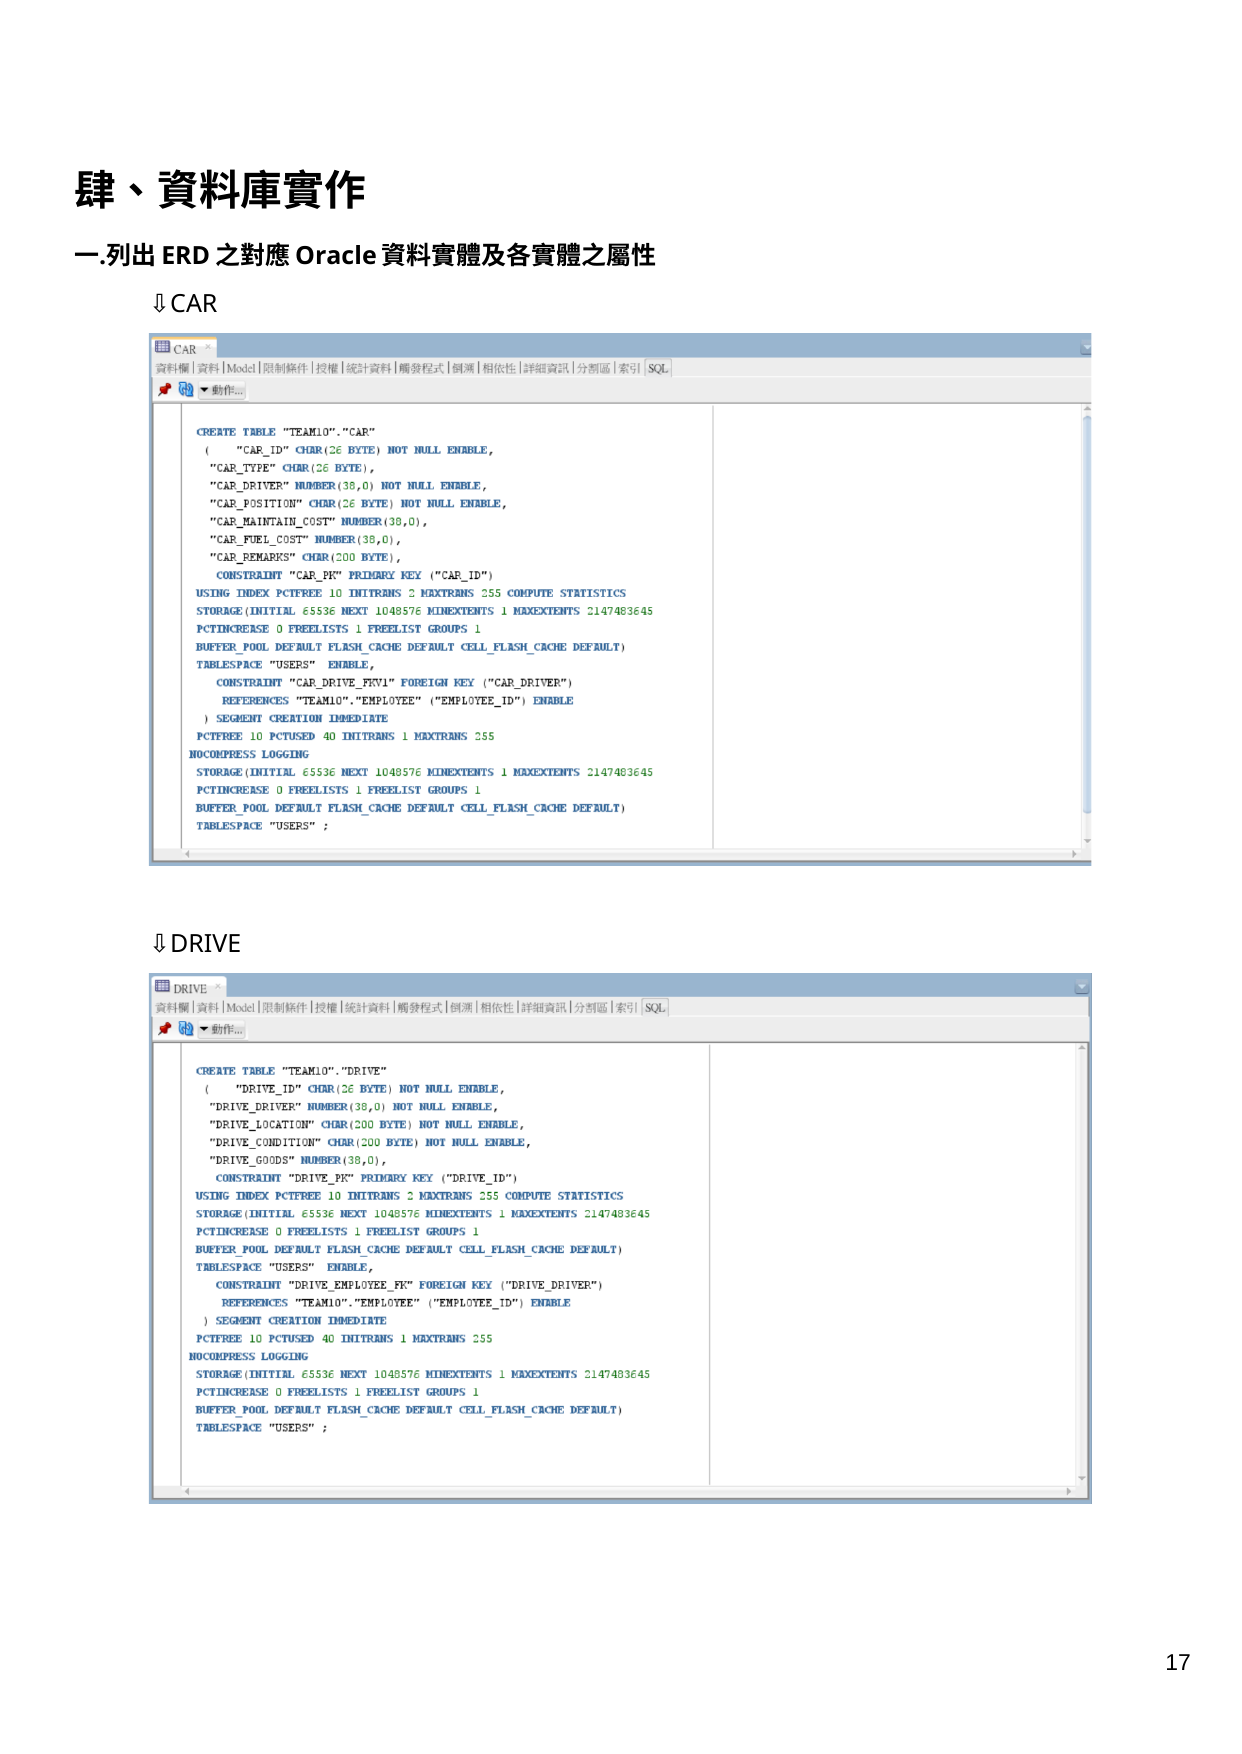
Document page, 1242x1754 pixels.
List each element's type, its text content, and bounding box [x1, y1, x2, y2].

picture [148, 973, 1092, 1504]
text ⇩CAR [74, 286, 1053, 320]
subtitle 肆、資料庫實作 [74, 157, 1053, 217]
picture [148, 333, 1092, 866]
text ⇩DRIVE [74, 926, 1053, 960]
subtitle 一.列出ERD之對應Oracle資料實體及各實體之屬性 [74, 236, 1053, 272]
